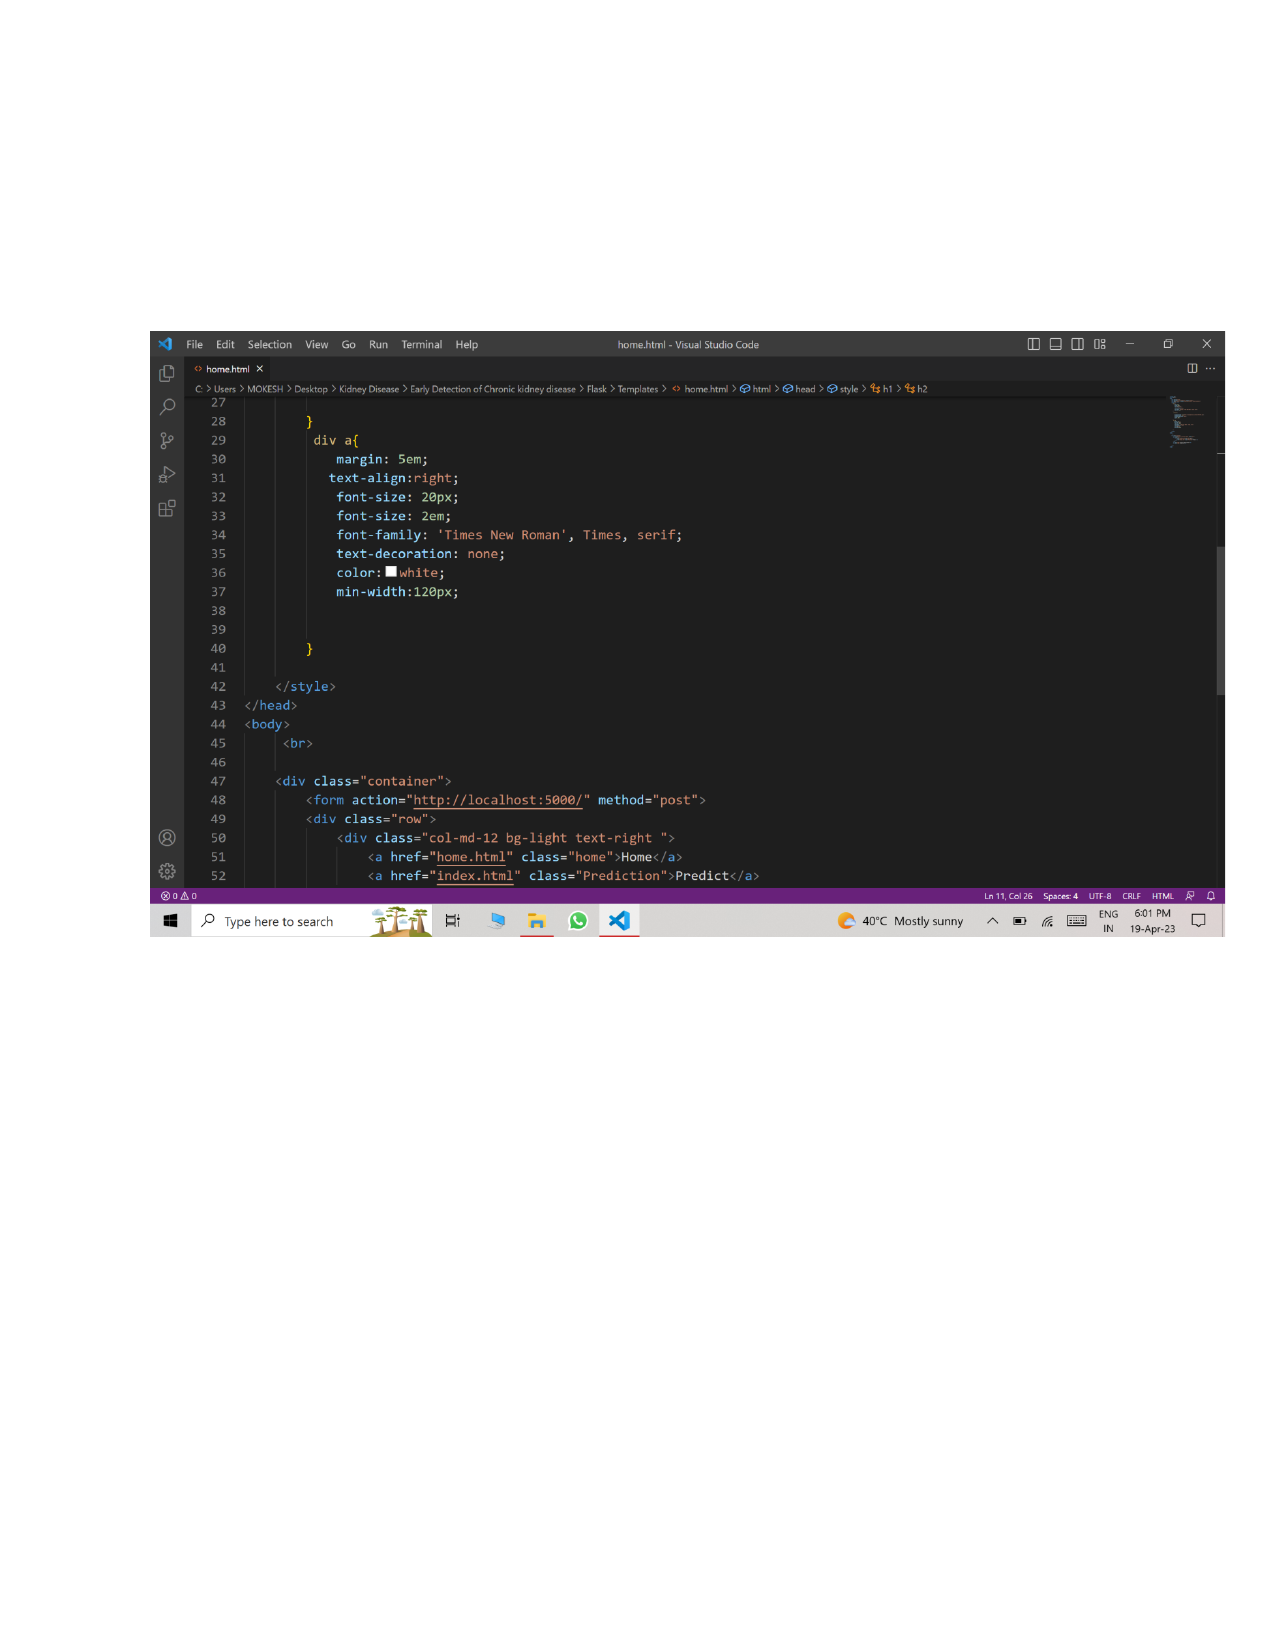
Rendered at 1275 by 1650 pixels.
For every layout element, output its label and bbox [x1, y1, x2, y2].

picture [150, 331, 1225, 937]
